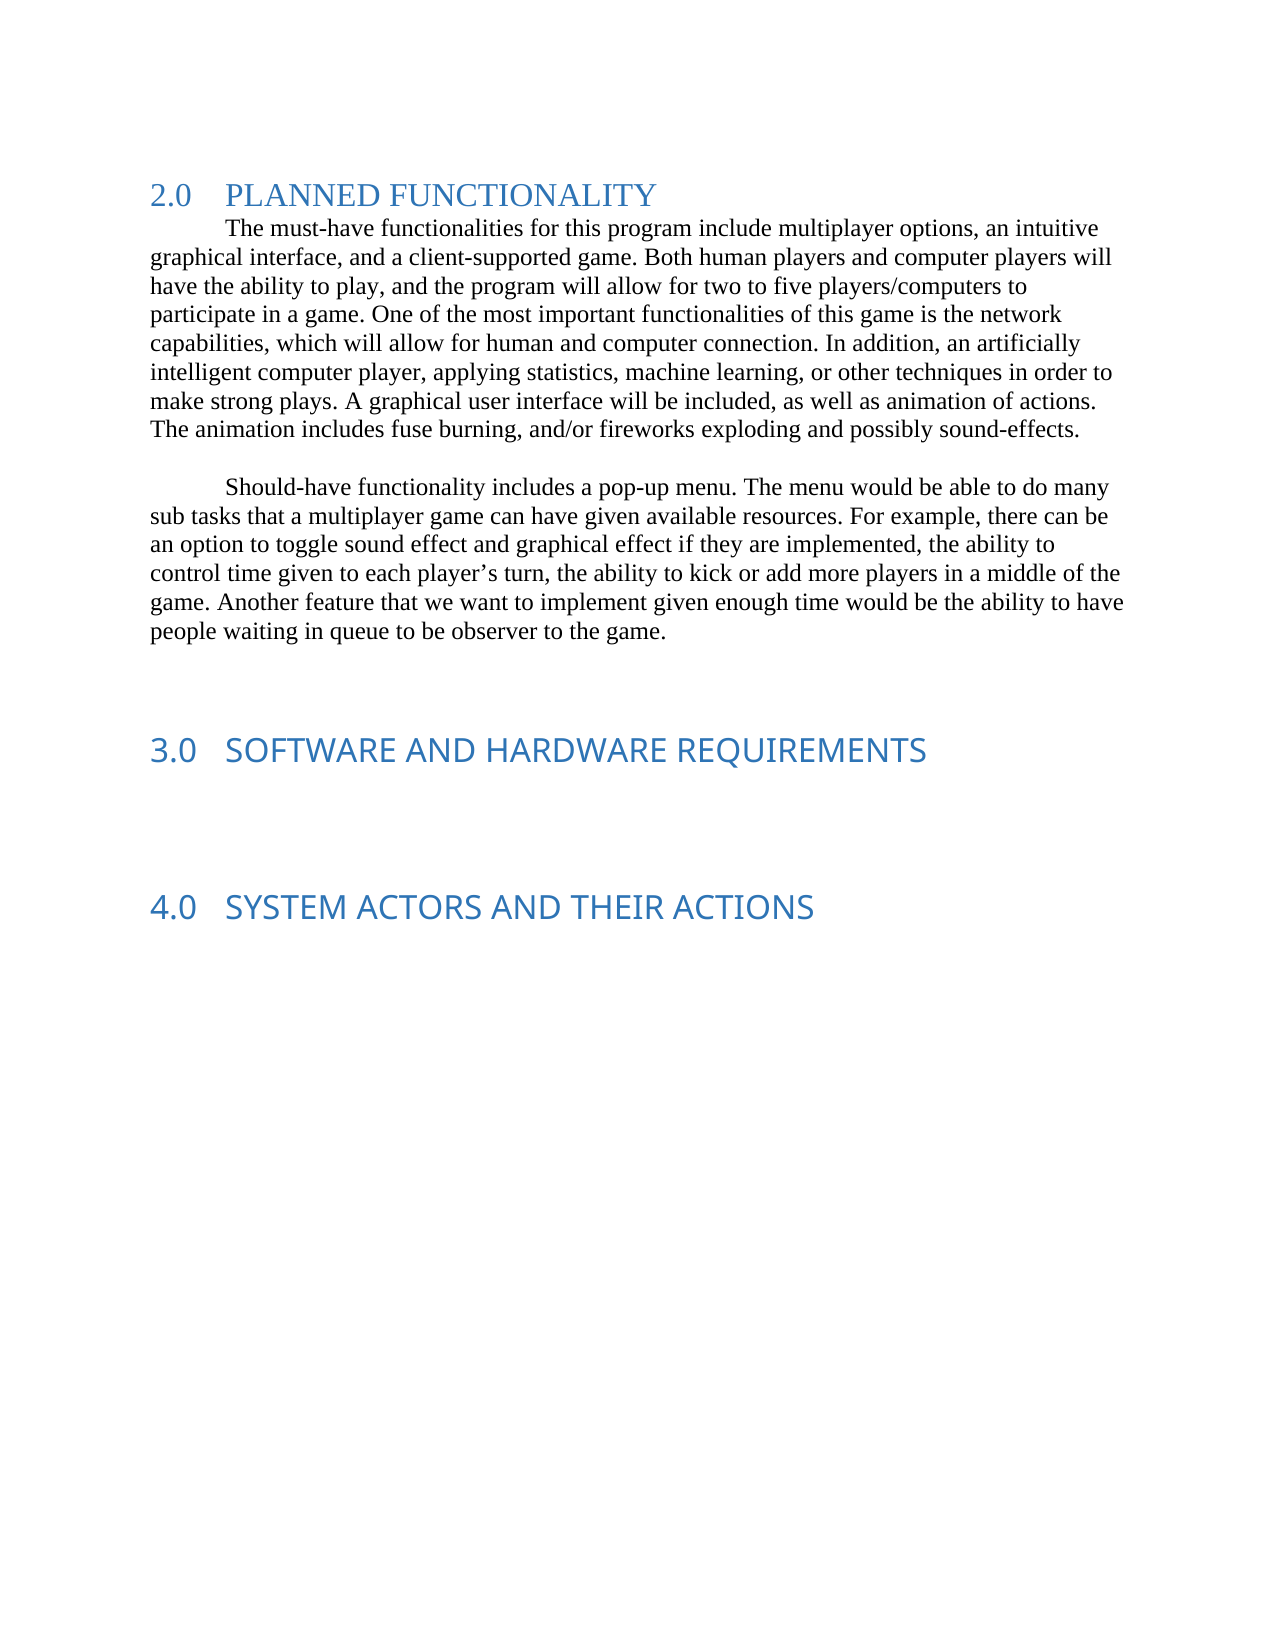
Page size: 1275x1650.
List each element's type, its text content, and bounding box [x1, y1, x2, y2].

subtitle PLANNED FUNCTIONALITY [150, 175, 1125, 213]
text The must-have functionalities for this program include multiplayer options, an intuitive graphical interface, and a client-supported game. Both human players and computer players will have the ability to play, and the program will allow for two to five players/computers to participate in a game. One of the most important functionalities of this game is the network capabilities, which will allow for human and computer connection. In addition, an artificially intelligent computer player, applying statistics, machine learning, or other techniques in order to make strong plays. A graphical user interface will be included, as well as animation of actions. The animation includes fuse burning, and/or fireworks exploding and possibly sound-effects. [150, 213, 1125, 443]
subtitle 4.0 SYSTEM ACTORS AND THEIR ACTIONS [150, 884, 1125, 929]
subtitle SOFTWARE AND HARDWARE REQUIREMENTS [150, 727, 1125, 772]
text Should-have functionality includes a pop-up menu. The menu would be able to do many sub tasks that a multiplayer game can have given available resources. For example, there can be an option to toggle sound effect and graphical effect if they are implemented, the ability to control time given to each player’s turn, the ability to kick or add more players in a middle of the game. Another feature that we want to implement given enough time would be the ability to have people waiting in queue to be observer to the game. [150, 472, 1125, 644]
